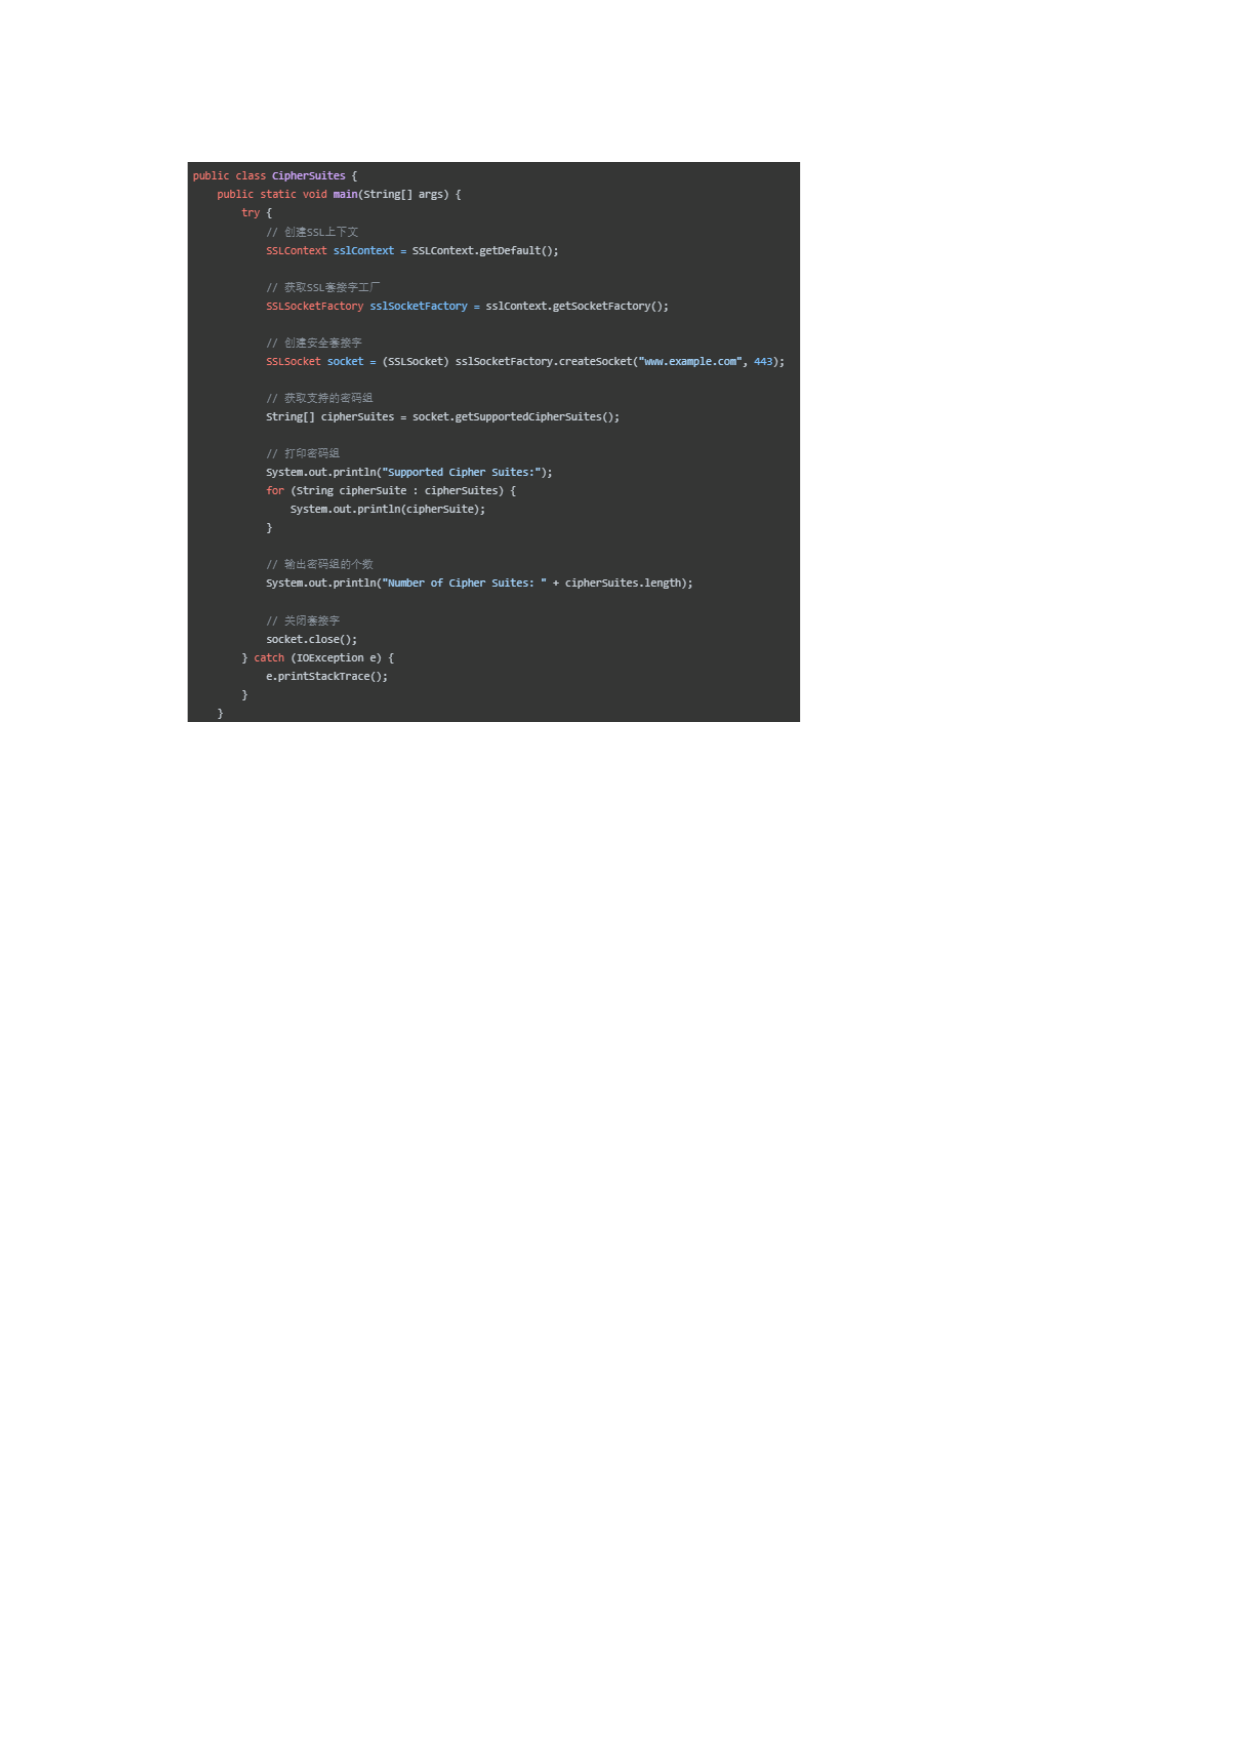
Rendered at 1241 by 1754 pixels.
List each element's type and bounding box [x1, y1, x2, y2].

picture [187, 162, 801, 722]
